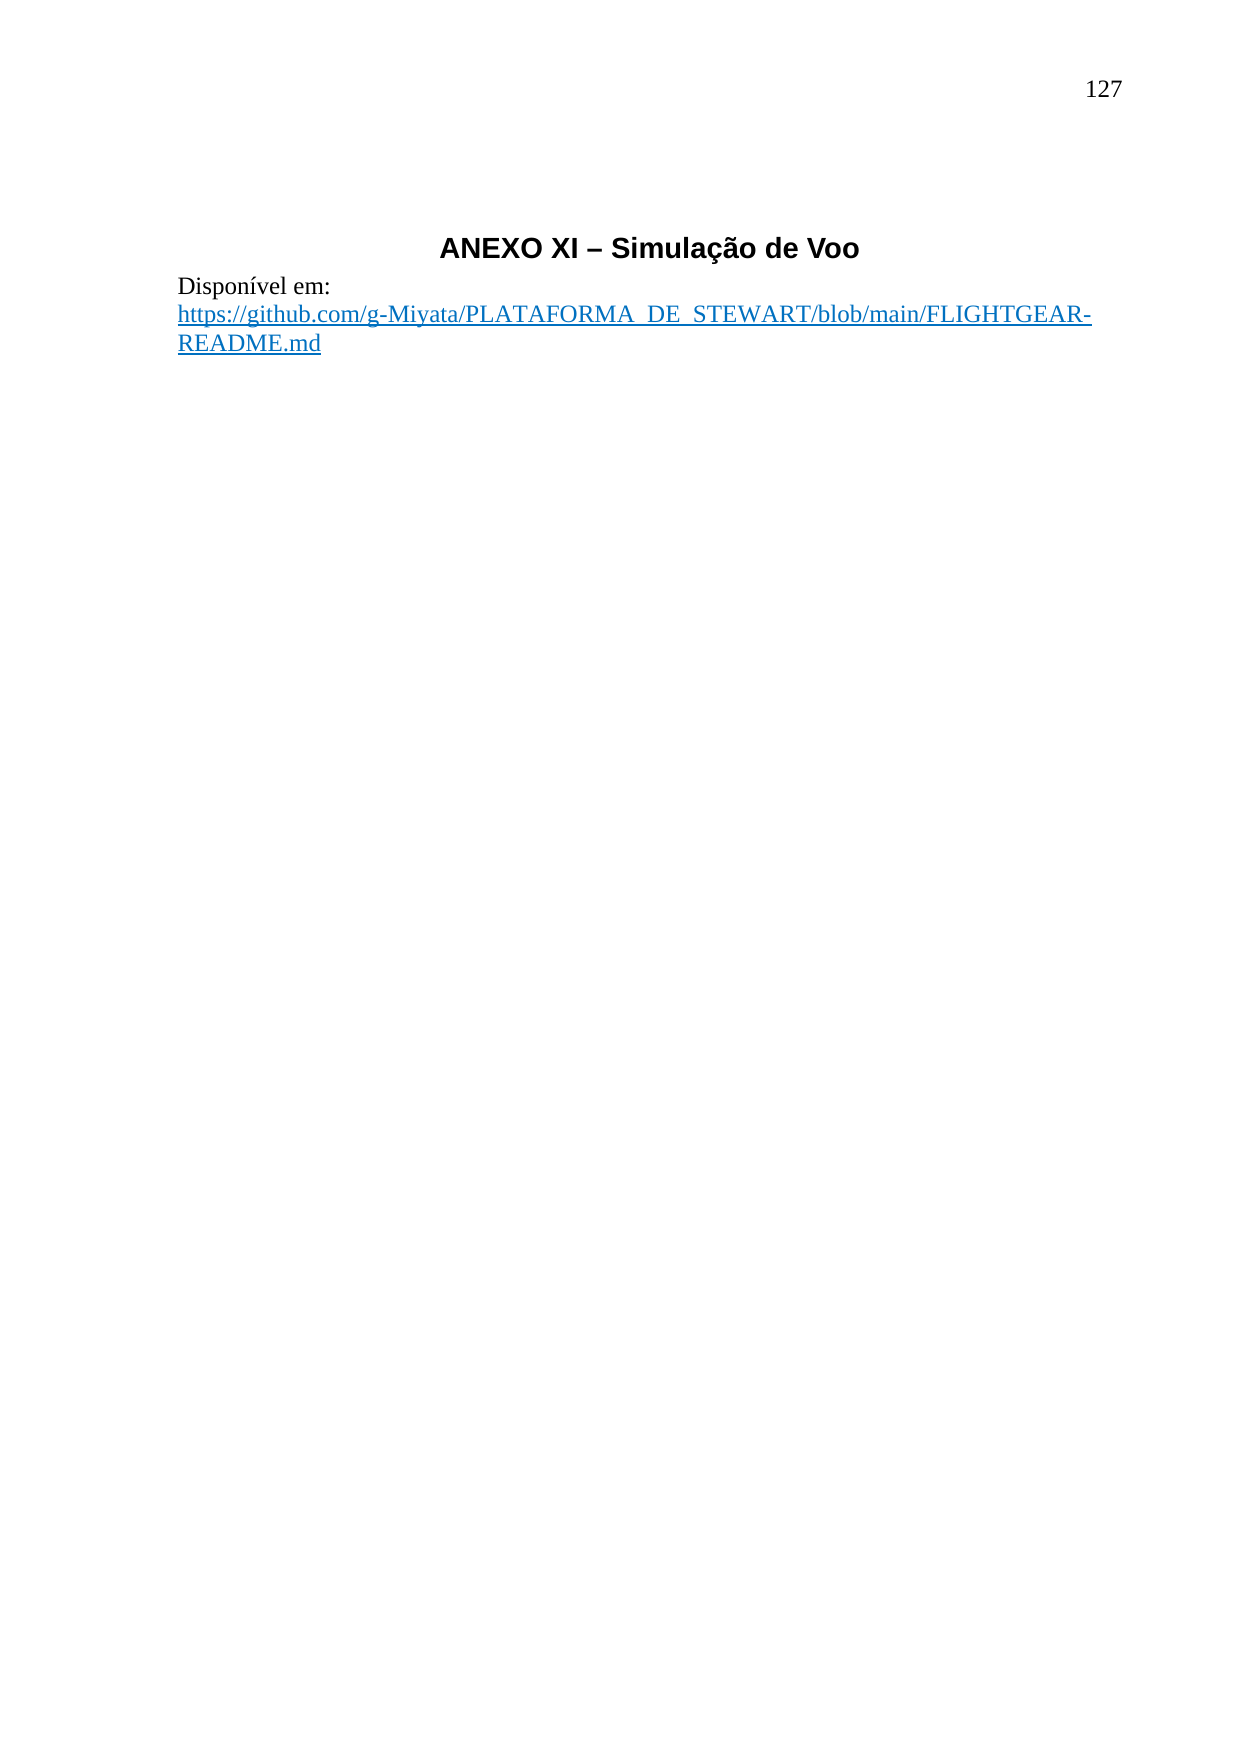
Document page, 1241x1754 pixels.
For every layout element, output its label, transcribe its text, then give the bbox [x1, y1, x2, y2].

text https://github.com/g-Miyata/PLATAFORMA_DE_STEWART/blob/main/FLIGHTGEAR-README.md [177, 299, 1122, 357]
text Disponível em: [177, 271, 1122, 299]
list ANEXO XI – Simulação de Voo [177, 231, 1122, 264]
